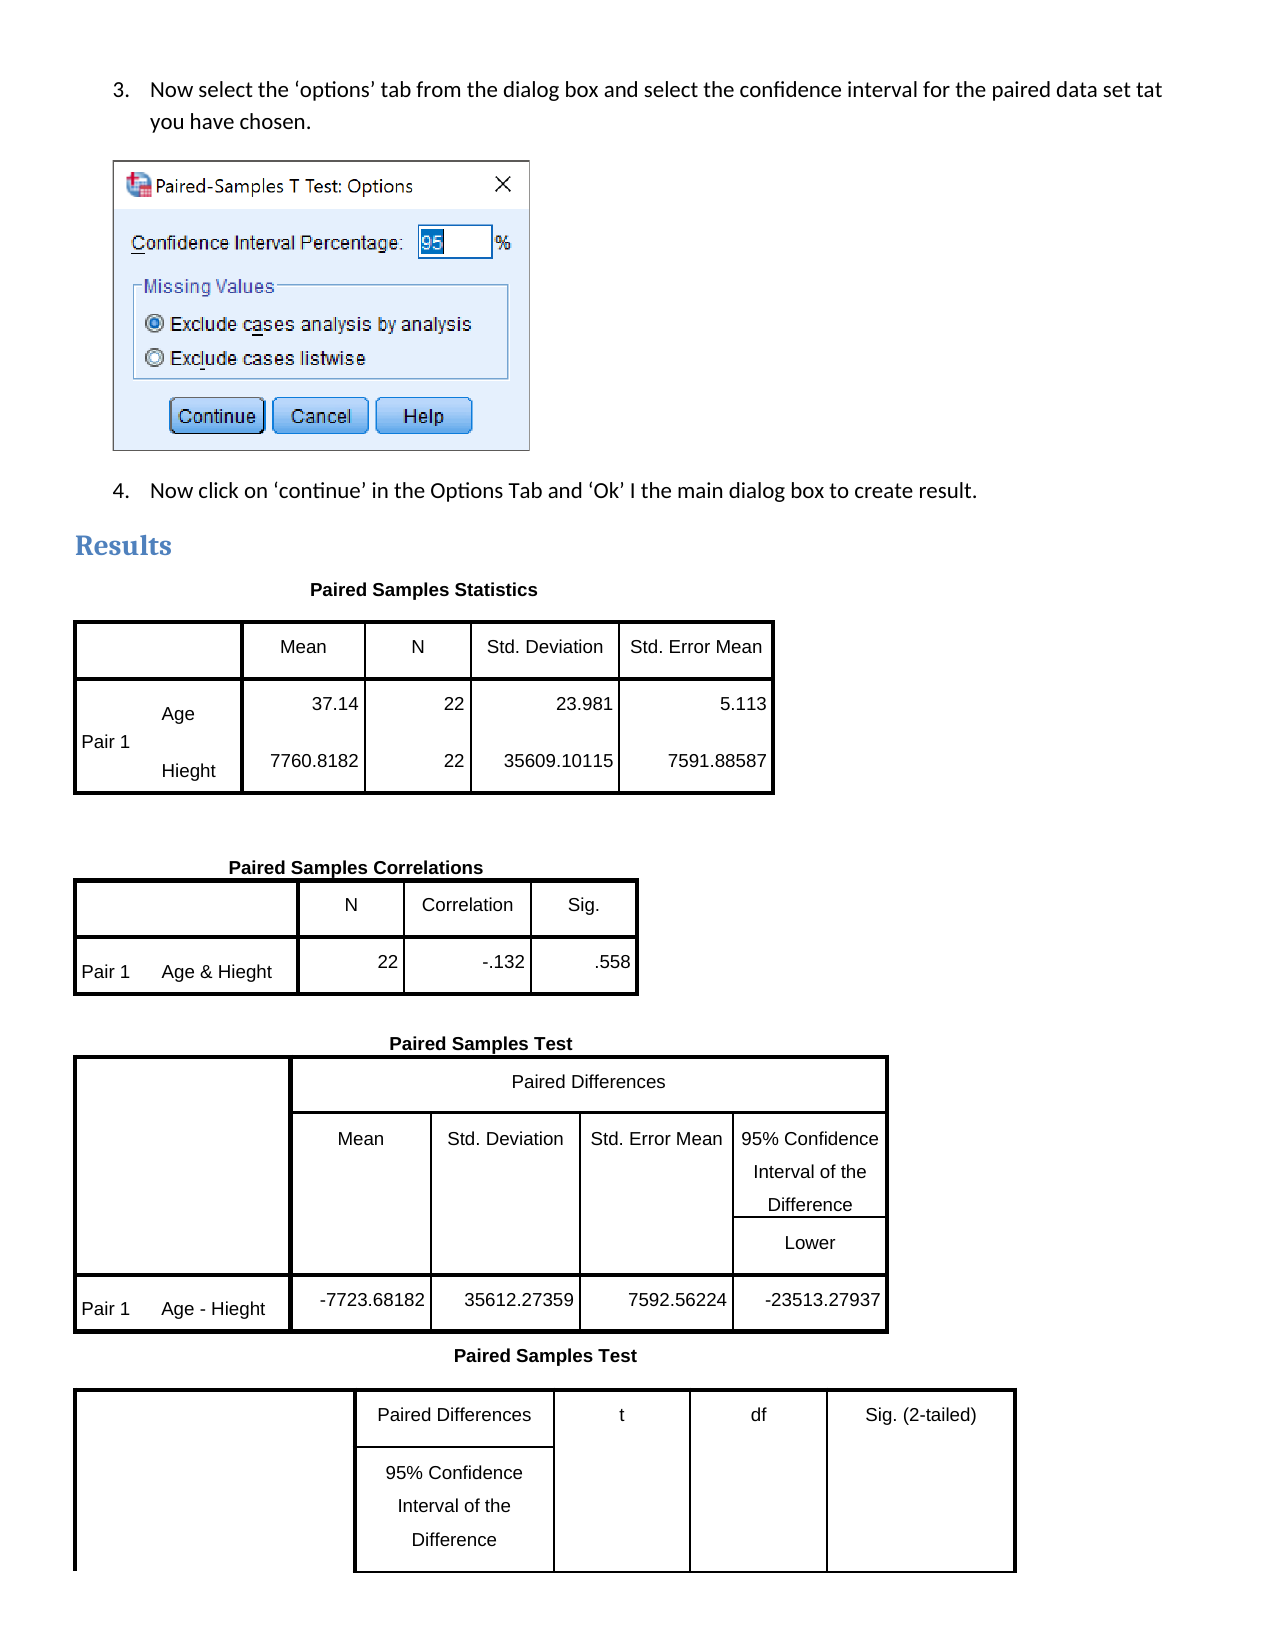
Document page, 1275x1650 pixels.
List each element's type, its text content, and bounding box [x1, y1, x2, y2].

table_cell Std. Error Mean [581, 1114, 732, 1272]
table_cell 5.113 [620, 681, 771, 734]
table_cell Correlation [405, 883, 530, 935]
table_cell Sig. (2-tailed) [828, 1392, 1013, 1571]
picture [112, 160, 530, 451]
table_cell Pair 1 [77, 681, 155, 791]
table_cell 23.981 [472, 681, 618, 734]
table_cell Hieght [155, 734, 240, 791]
table_cell 37.14 [244, 681, 364, 734]
table_cell Mean [244, 624, 364, 677]
table_cell df [691, 1392, 826, 1571]
table_cell [77, 1059, 288, 1272]
table_cell Sig. [532, 883, 635, 935]
table_cell t [555, 1392, 689, 1571]
table_cell Std. Error Mean [620, 624, 771, 677]
table_cell N [366, 624, 470, 677]
table_cell Paired Differences [293, 1059, 885, 1111]
table_cell 35612.27359 [432, 1277, 579, 1329]
table_cell 35609.10115 [472, 734, 618, 791]
table_cell Age & Hieght [155, 939, 296, 992]
table_cell Paired Samples Correlations [75, 795, 637, 878]
table_cell [77, 624, 240, 677]
table_cell [77, 883, 296, 935]
table_cell .558 [532, 939, 635, 992]
table_cell 22 [300, 939, 403, 992]
table_cell -.132 [405, 939, 530, 992]
table_cell -7723.68182 [293, 1277, 430, 1329]
table_cell Pair 1 [77, 1277, 155, 1329]
table_cell N [300, 883, 403, 935]
table_cell -23513.27937 [734, 1277, 885, 1329]
table_cell Paired Samples Test [75, 992, 887, 1054]
table_cell Std. Deviation [432, 1114, 579, 1272]
table_header Paired Samples Statistics [75, 568, 773, 620]
table_cell Paired Samples Test [75, 1329, 1015, 1388]
table_cell Mean [293, 1114, 430, 1272]
table_cell 95% Confidence Interval of the Difference [734, 1114, 885, 1216]
list Now click on ‘continue’ in the Options Tab and ‘Ok’ I the main dialog box to create result. [112, 476, 1200, 504]
table_cell Age [155, 681, 240, 734]
table_cell [77, 1392, 353, 1571]
table_cell 22 [366, 734, 470, 791]
table_cell Pair 1 [77, 939, 155, 992]
subtitle Results [75, 529, 1200, 562]
table_cell Age - Hieght [155, 1277, 288, 1329]
table_cell 95% Confidence Interval of the Difference [357, 1448, 553, 1571]
table_cell Lower [734, 1218, 885, 1272]
table_cell 7591.88587 [620, 734, 771, 791]
table_cell Paired Differences [357, 1392, 553, 1446]
table_cell 7592.56224 [581, 1277, 732, 1329]
list Now select the ‘options’ tab from the dialog box and select the confidence interval for the paired data set tat you have chosen. [112, 75, 1200, 135]
table_cell 7760.8182 [244, 734, 364, 791]
table_cell 22 [366, 681, 470, 734]
table_cell Std. Deviation [472, 624, 618, 677]
